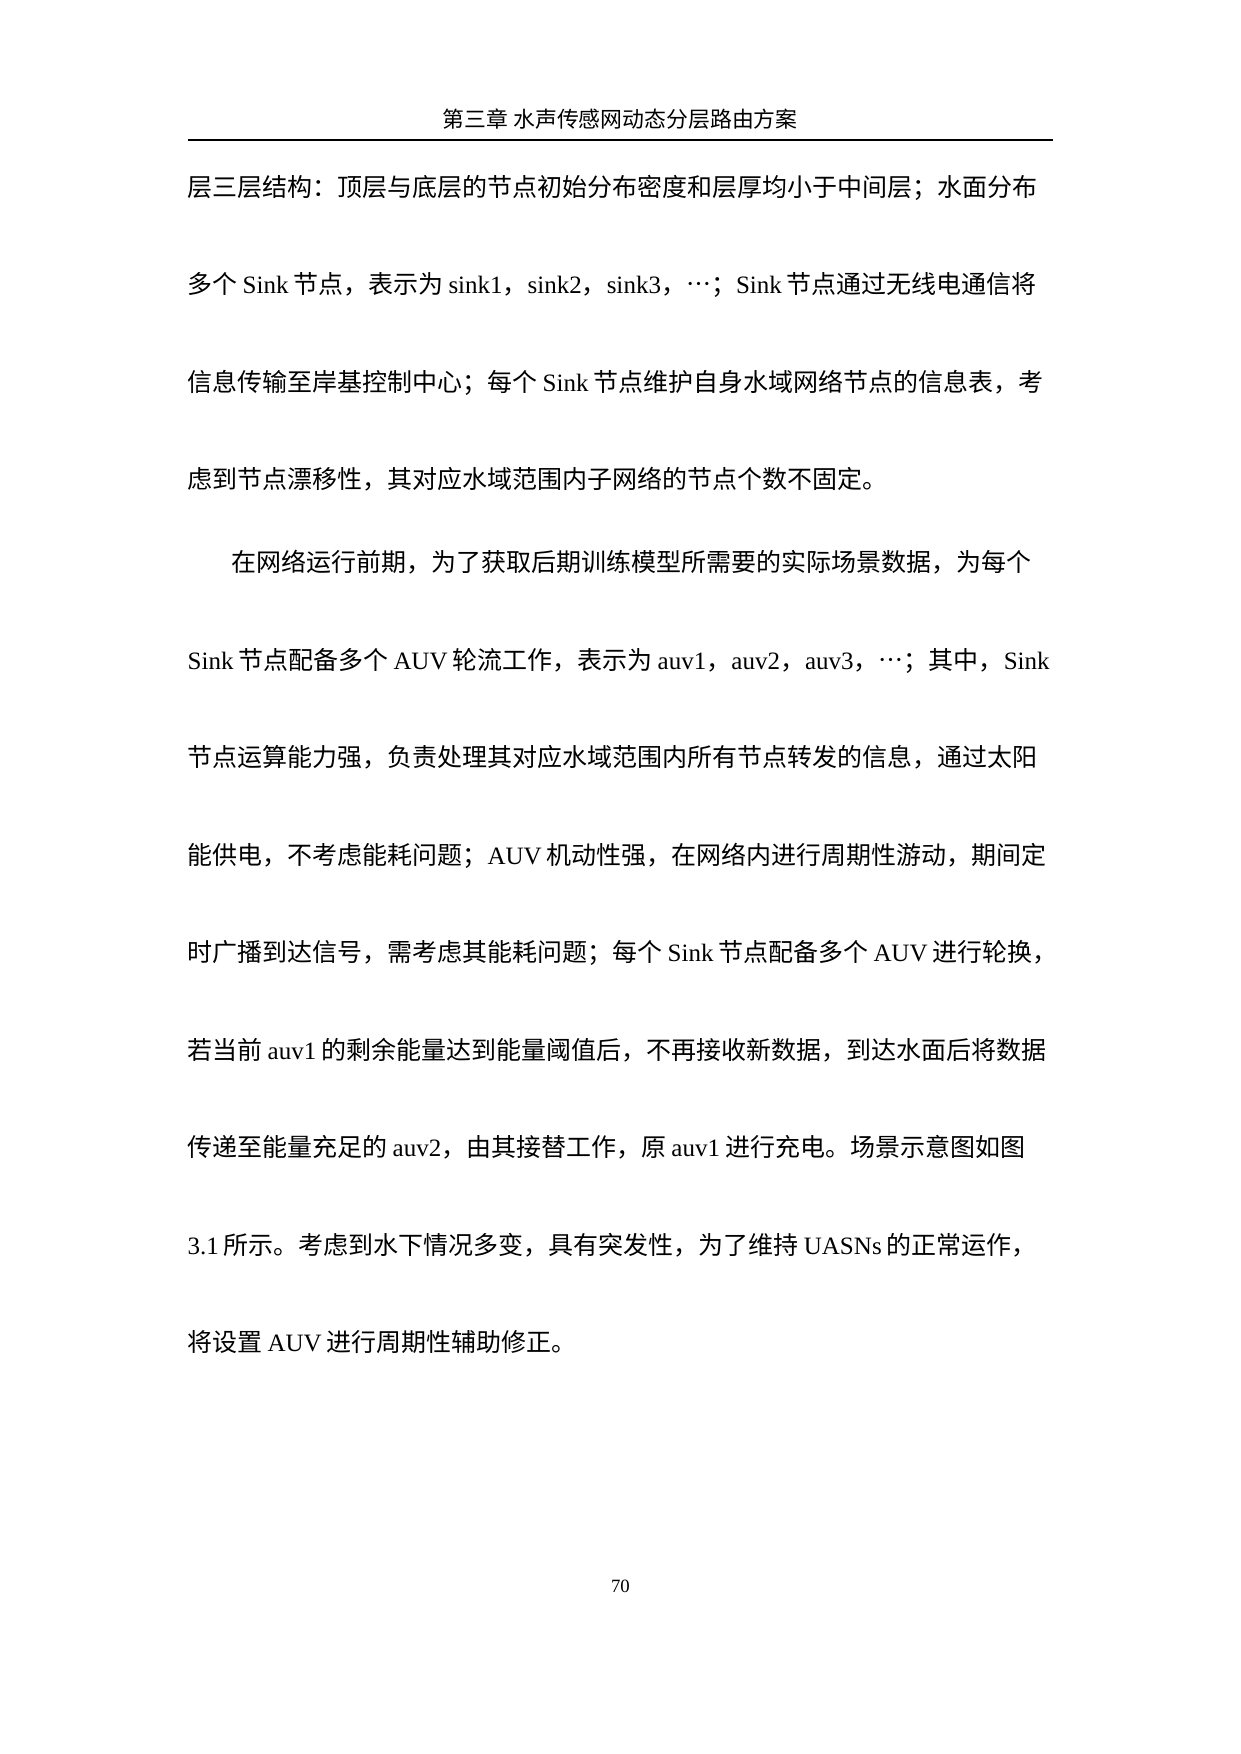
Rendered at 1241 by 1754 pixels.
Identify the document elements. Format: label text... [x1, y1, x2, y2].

text 在网络运行前期，为了获取后期训练模型所需要的实际场景数据，为每个Sink节点配备多个AUV轮流工作，表示为auv1，auv2，auv3，…；其中，Sink节点运算能力强，负责处理其对应水域范围内所有节点转发的信息，通过太阳能供电，不考虑能耗问题；AUV机动性强，在网络内进行周期性游动，期间定时广播到达信号，需考虑其能耗问题；每个Sink节点配备多个AUV进行轮换，若当前auv1的剩余能量达到能量阈值后，不再接收新数据，到达水面后将数据传递至能量充足的auv2，由其接替工作，原auv1进行充电。场景示意图如图3.1所示。考虑到水下情况多变，具有突发性，为了维持UASNs的正常运作，将设置AUV进行周期性辅助修正。 [187, 528, 1053, 1373]
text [187, 153, 1053, 510]
